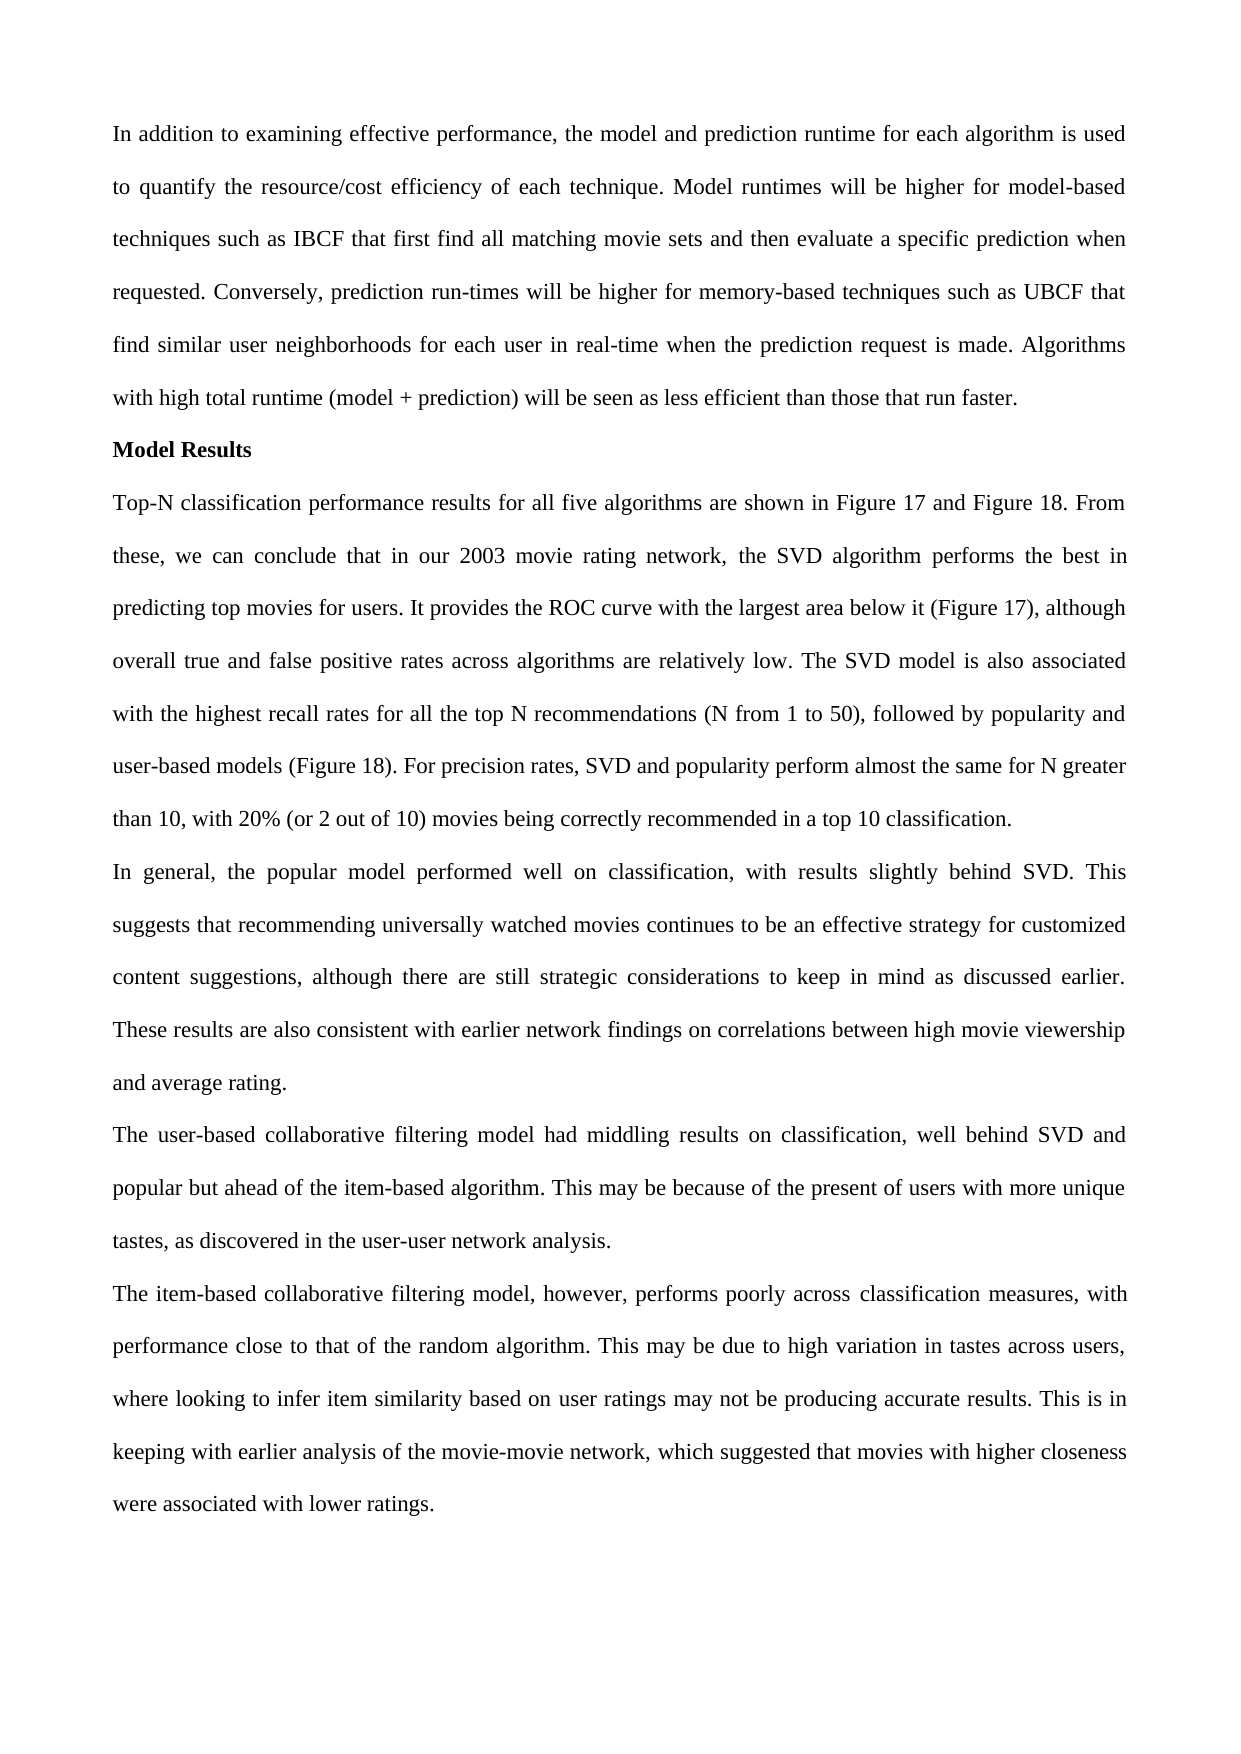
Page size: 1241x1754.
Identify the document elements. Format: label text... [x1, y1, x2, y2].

text Top-N classification performance results for all five algorithms are shown in Figure 17 and Figure 18. From these, we can conclude that in our 2003 movie rating network, the SVD algorithm performs the best in predicting top movies for users. It provides the ROC curve with the largest area below it (Figure 17), although overall true and false positive rates across algorithms are relatively low. The SVD model is also associated with the highest recall rates for all the top N recommendations (N from 1 to 50), followed by popularity and user-based models (Figure 18). For precision rates, SVD and popularity perform almost the same for N greater than 10, with 20% (or 2 out of 10) movies being correctly recommended in a top 10 classification. [112, 489, 1128, 832]
text In general, the popular model performed well on classification, with results slightly behind SVD. This suggests that recommending universally watched movies continues to be an effective strategy for customized content suggestions, although there are still strategic considerations to keep in mind as discussed earlier. These results are also consistent with earlier network findings on correlations between high movie viewership and average rating. [112, 858, 1128, 1095]
text The user-based collaborative filtering model had middling results on classification, well behind SVD and popular but ahead of the item-based algorithm. This may be because of the present of users with more unique tastes, as discovered in the user-user network analysis. [112, 1121, 1128, 1253]
text The item-based collaborative filtering model, however, performs poorly across classification measures, with performance close to that of the random algorithm. This may be due to high variation in tastes across users, where looking to infer item similarity based on user ratings may not be producing accurate results. This is in keeping with earlier analysis of the movie-movie network, which suggested that movies with higher closeness were associated with lower ratings. [112, 1279, 1128, 1517]
text Model Results [112, 436, 1128, 463]
text In addition to examining effective performance, the model and prediction runtime for each algorithm is used to quantify the resource/cost efficiency of each technique. Model runtimes will be higher for model-based techniques such as IBCF that first find all matching movie sets and then evaluate a specific prediction when requested. Conversely, prediction run-times will be higher for memory-based techniques such as UBCF that find similar user neighborhoods for each user in real-time when the prediction request is made. Algorithms with high total runtime (model + prediction) will be seen as less efficient than those that run faster. [112, 120, 1128, 410]
